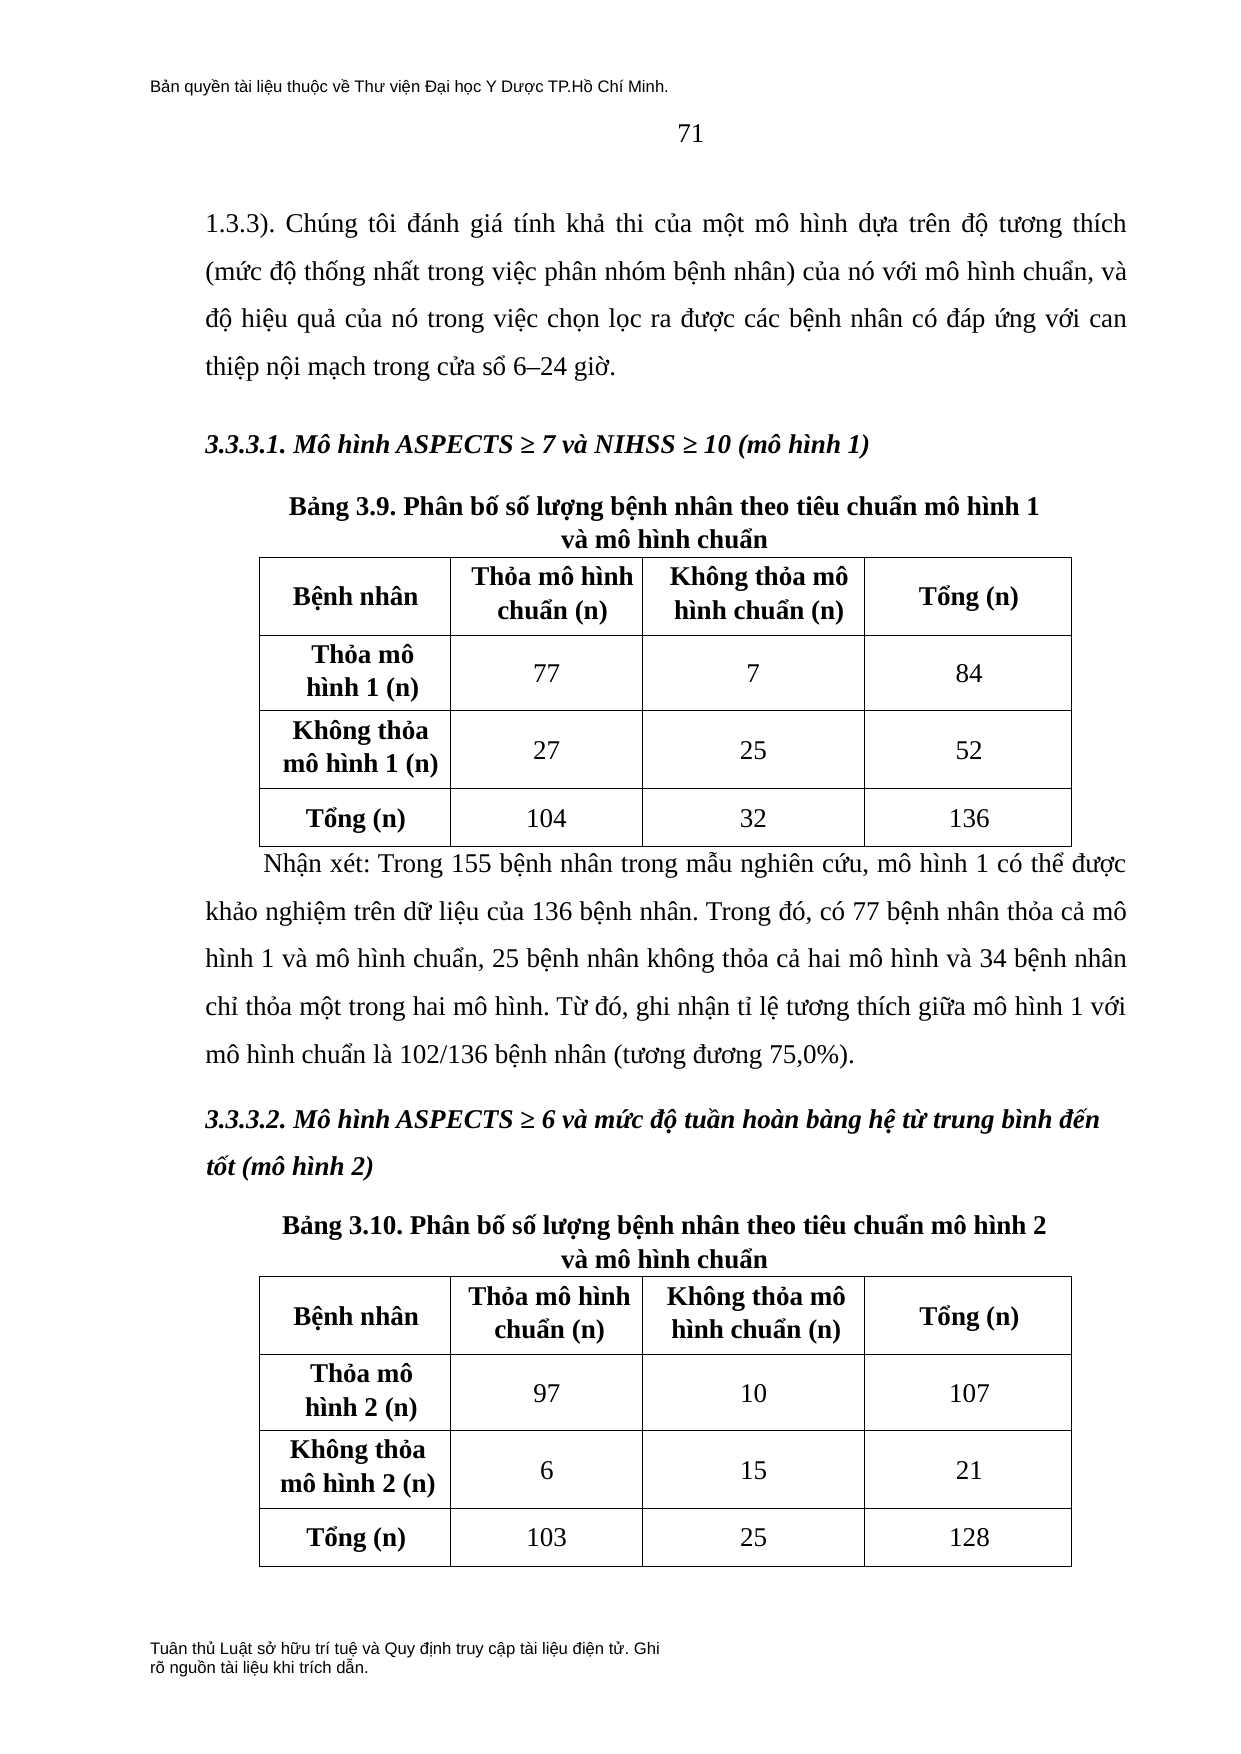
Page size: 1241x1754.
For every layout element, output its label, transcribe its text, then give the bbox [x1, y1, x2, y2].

table_cell 103 [451, 1509, 642, 1566]
table_cell 32 [643, 789, 864, 846]
table_cell Thỏa mô hình 1 (n) [260, 636, 450, 710]
table_cell 52 [865, 711, 1071, 788]
table_header Thỏa mô hình chuẩn (n) [451, 558, 642, 634]
table_header Bệnh nhân [260, 558, 450, 634]
table_header Không thỏa mô hình chuẩn (n) [643, 1277, 864, 1354]
table_cell 21 [865, 1431, 1071, 1508]
table_cell 15 [643, 1431, 864, 1508]
subtitle Bảng 3.10. Phân bố số lượng bệnh nhân theo tiêu chuẩn mô hình 2 và mô hình chuẩn [282, 1209, 1128, 1274]
table_cell 25 [643, 711, 864, 788]
table_header Tổng (n) [865, 1277, 1071, 1354]
table_header Thỏa mô hình chuẩn (n) [451, 1277, 642, 1354]
table_header Không thỏa mô hình chuẩn (n) [643, 558, 864, 634]
table_cell 97 [451, 1355, 642, 1430]
table_cell Thỏa mô hình 2 (n) [260, 1355, 450, 1430]
text 3.3.3.1. Mô hình ASPECTS ≥ 7 và NIHSS ≥ 10 (mô hình 1) [205, 428, 1128, 459]
table_header Bệnh nhân [260, 1277, 450, 1354]
table_cell 7 [643, 636, 864, 710]
table_cell 77 [451, 636, 642, 710]
text Nhận xét: Trong 155 bệnh nhân trong mẫu nghiên cứu, mô hình 1 có thể được khảo nghiệm trên dữ liệu của 136 bệnh nhân. Trong đó, có 77 bệnh nhân thỏa cả mô hình 1 và mô hình chuẩn, 25 bệnh nhân không thỏa cả hai mô hình và 34 bệnh nhân chỉ thỏa một trong hai mô hình. Từ đó, ghi nhận tỉ lệ tương thích giữa mô hình 1 với mô hình chuẩn là 102/136 bệnh nhân (tương đương 75,0%). [205, 847, 1128, 1069]
subtitle Bảng 3.9. Phân bố số lượng bệnh nhân theo tiêu chuẩn mô hình 1 và mô hình chuẩn [289, 490, 1128, 554]
table_cell 107 [865, 1355, 1071, 1430]
table_cell Tổng (n) [260, 1509, 450, 1566]
table_cell 6 [451, 1431, 642, 1508]
table_cell 136 [865, 789, 1071, 846]
table_cell 104 [451, 789, 642, 846]
text 3.3.3.2. Mô hình ASPECTS ≥ 6 và mức độ tuần hoàn bàng hệ từ trung bình đến tốt (mô hình 2) [205, 1103, 1128, 1181]
table_cell 25 [643, 1509, 864, 1566]
text 1.3.3). Chúng tôi đánh giá tính khả thi của một mô hình dựa trên độ tương thích (mức độ thống nhất trong việc phân nhóm bệnh nhân) của nó với mô hình chuẩn, và độ hiệu quả của nó trong việc chọn lọc ra được các bệnh nhân có đáp ứng với can thiệp nội mạch trong cửa sổ 6–24 giờ. [205, 207, 1128, 382]
table_cell Tổng (n) [260, 789, 450, 846]
table_cell 128 [865, 1509, 1071, 1566]
table_cell 84 [865, 636, 1071, 710]
table_cell 27 [451, 711, 642, 788]
table_cell Không thỏa mô hình 1 (n) [260, 711, 450, 788]
table_header Tổng (n) [865, 558, 1071, 634]
table_cell Không thỏa mô hình 2 (n) [260, 1431, 450, 1508]
table_cell 10 [643, 1355, 864, 1430]
